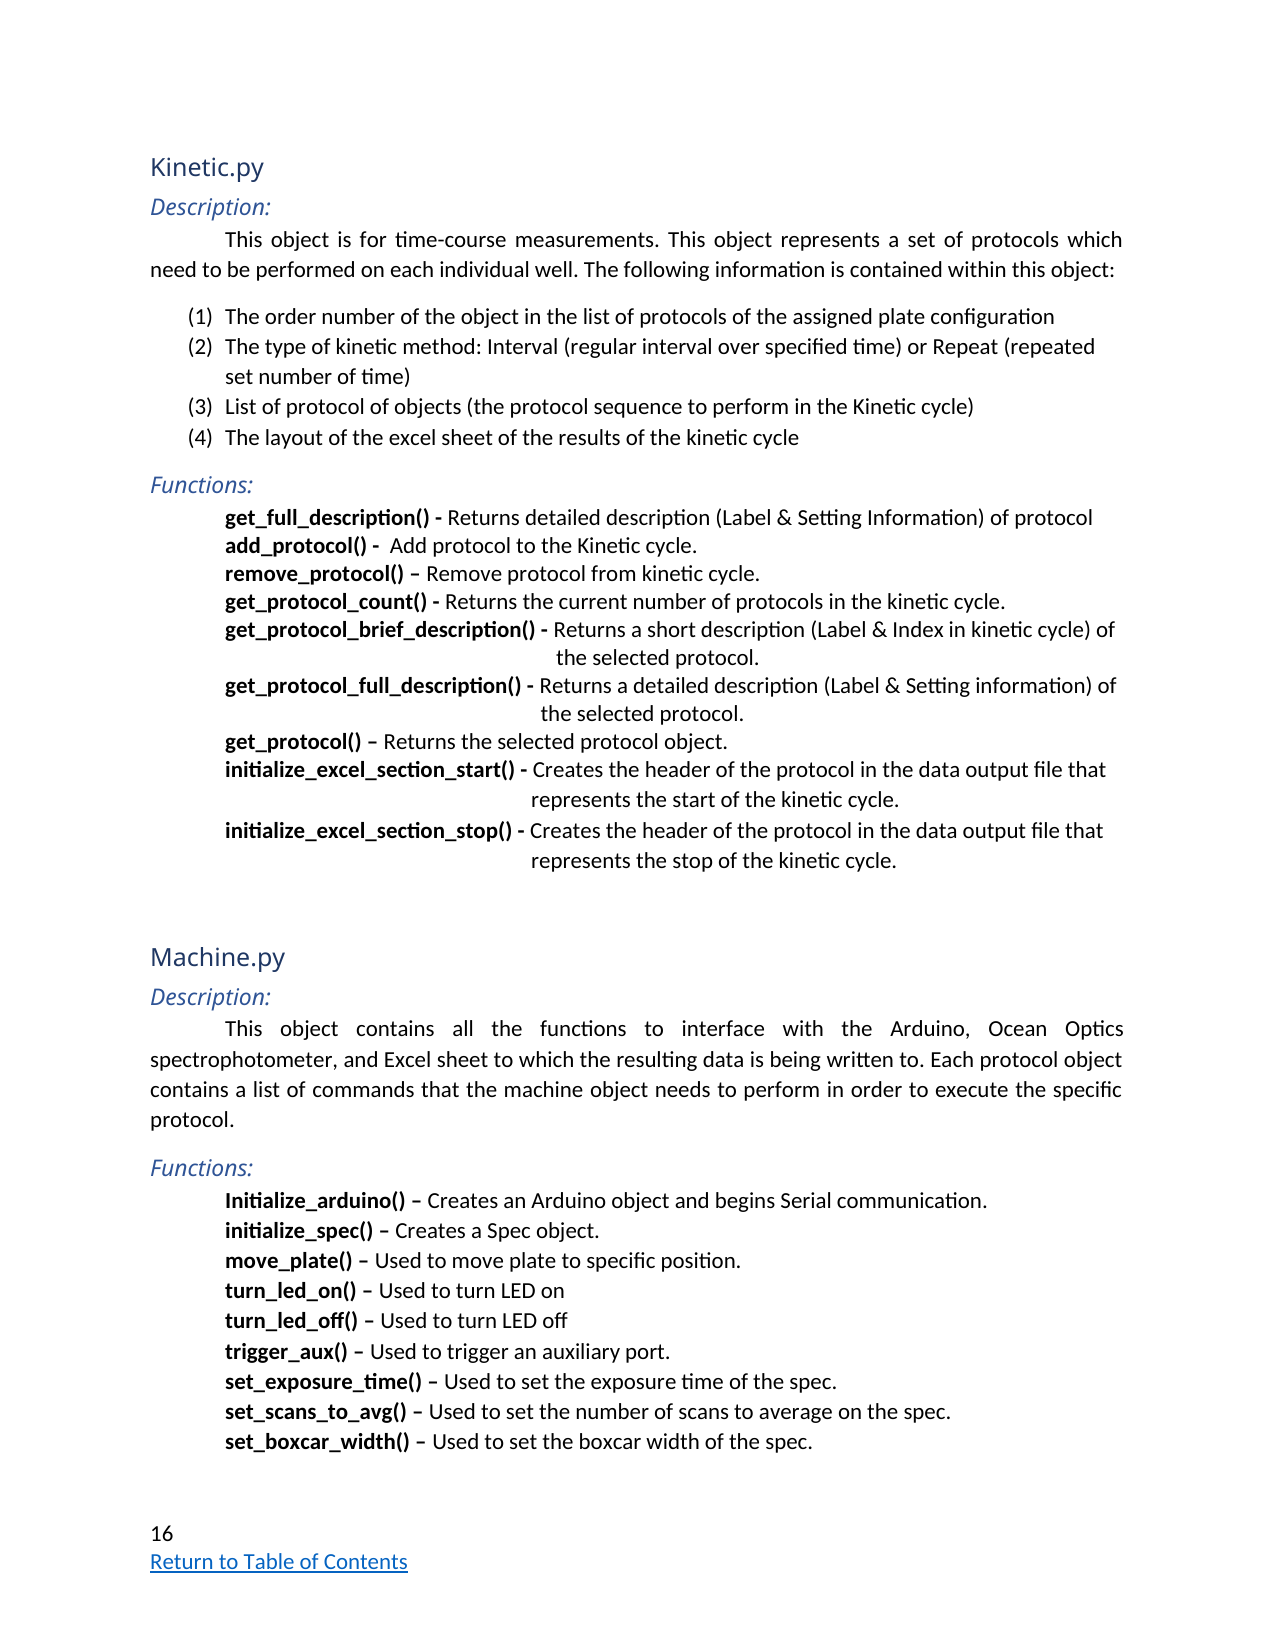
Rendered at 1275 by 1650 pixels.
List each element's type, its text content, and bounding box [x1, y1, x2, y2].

text get_protocol_count() - Returns the current number of protocols in the kinetic cycle. [150, 587, 1125, 615]
text remove_protocol() – Remove protocol from kinetic cycle. [150, 559, 1125, 587]
text This object is for time-course measurements. This object represents a set of protocols which need to be performed on each individual well. The following information is contained within this object: [150, 225, 1125, 283]
subtitle Description: [150, 191, 1125, 222]
subtitle Machine.py [150, 940, 1125, 974]
subtitle Functions: [150, 1152, 1125, 1183]
list The layout of the excel sheet of the results of the kinetic cycle [187, 423, 1125, 451]
list The type of kinetic method: Interval (regular interval over specified time) or Repeat (repeated set number of time) [187, 332, 1125, 390]
text get_full_description() - Returns detailed description (Label & Setting Information) of protocol [150, 503, 1125, 531]
subtitle Functions: [150, 469, 1125, 501]
text get_protocol_brief_description() - Returns a short description (Label & Index in kinetic cycle) of the selected protocol. [150, 615, 1125, 671]
list List of protocol of objects (the protocol sequence to perform in the Kinetic cycle) [187, 392, 1125, 420]
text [150, 1186, 1125, 1455]
text get_protocol() – Returns the selected protocol object. [150, 727, 1125, 755]
subtitle Description: [150, 981, 1125, 1012]
text add_protocol() - Add protocol to the Kinetic cycle. [150, 531, 1125, 559]
list The order number of the object in the list of protocols of the assigned plate configuration [187, 302, 1125, 330]
text initialize_excel_section_start() - Creates the header of the protocol in the data output file that represents the start of the kinetic cycle. initialize_excel_section_stop() - Creates the header of the protocol in the data output file that represents the stop of the kinetic cycle. [150, 755, 1125, 874]
text This object contains all the functions to interface with the Arduino, Ocean Optics spectrophotometer, and Excel sheet to which the resulting data is being written to. Each protocol object contains a list of commands that the machine object needs to perform in order to execute the specific protocol. [150, 1014, 1125, 1133]
text get_protocol_full_description() - Returns a detailed description (Label & Setting information) of the selected protocol. [150, 671, 1125, 727]
subtitle Kinetic.py [150, 150, 1125, 184]
